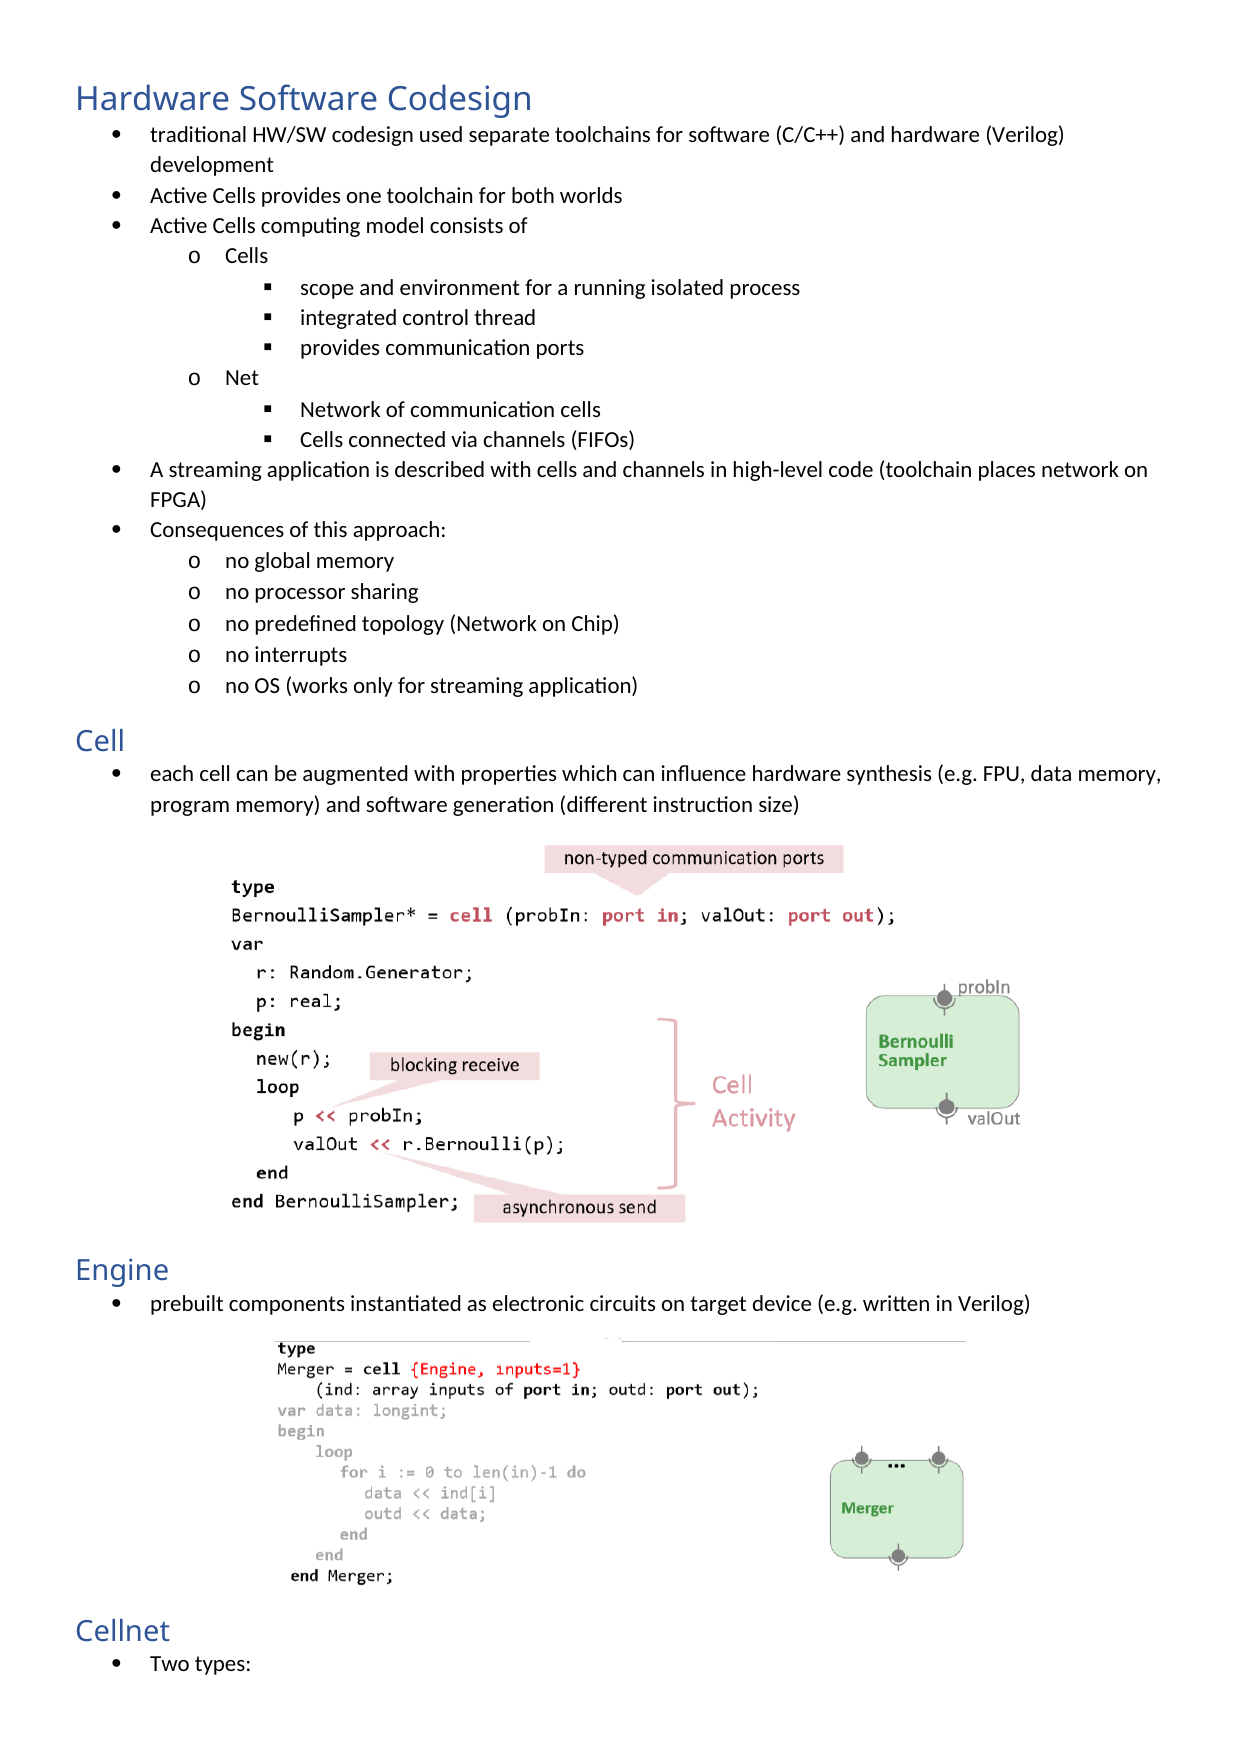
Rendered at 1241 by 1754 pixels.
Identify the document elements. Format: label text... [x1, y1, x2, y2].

list Two types: [112, 1649, 1165, 1677]
list no processor sharing [187, 577, 1165, 606]
list provides communication ports [262, 333, 1165, 361]
subtitle Hardware Software Codesign [75, 75, 1165, 120]
picture [210, 836, 1031, 1231]
list A streaming application is described with cells and channels in high-level code (toolchain places network on FPGA) [112, 455, 1165, 513]
list Net [187, 363, 1165, 392]
list Active Cells provides one toolchain for both worlds [112, 181, 1165, 209]
list each cell can be augmented with properties which can influence hardware synthesis (e.g. FPU, data memory, program memory) and software generation (different instruction size) [112, 759, 1165, 818]
list traditional HW/SW codesign used separate toolchains for software (C/C++) and hardware (Verilog) development [112, 120, 1165, 179]
list integrated control thread [262, 303, 1165, 331]
list no global memory [187, 546, 1165, 575]
list no OS (works only for streaming application) [187, 672, 1165, 701]
subtitle Cell [75, 720, 1165, 759]
list no interrupts [187, 640, 1165, 669]
list no predefined topology (Network on Chip) [187, 609, 1165, 638]
subtitle Cellnet [75, 1610, 1165, 1649]
list Cells connected via channels (FIFOs) [262, 425, 1165, 453]
list Network of communication cells [262, 395, 1165, 423]
picture [274, 1336, 966, 1591]
list prebuilt components instantiated as electronic circuits on target device (e.g. written in Verilog) [112, 1289, 1165, 1317]
list Consequences of this approach: [112, 516, 1165, 544]
list Cells [187, 241, 1165, 270]
subtitle Engine [75, 1250, 1165, 1289]
list Active Cells computing model consists of [112, 211, 1165, 239]
list scope and environment for a running isolated process [262, 273, 1165, 301]
